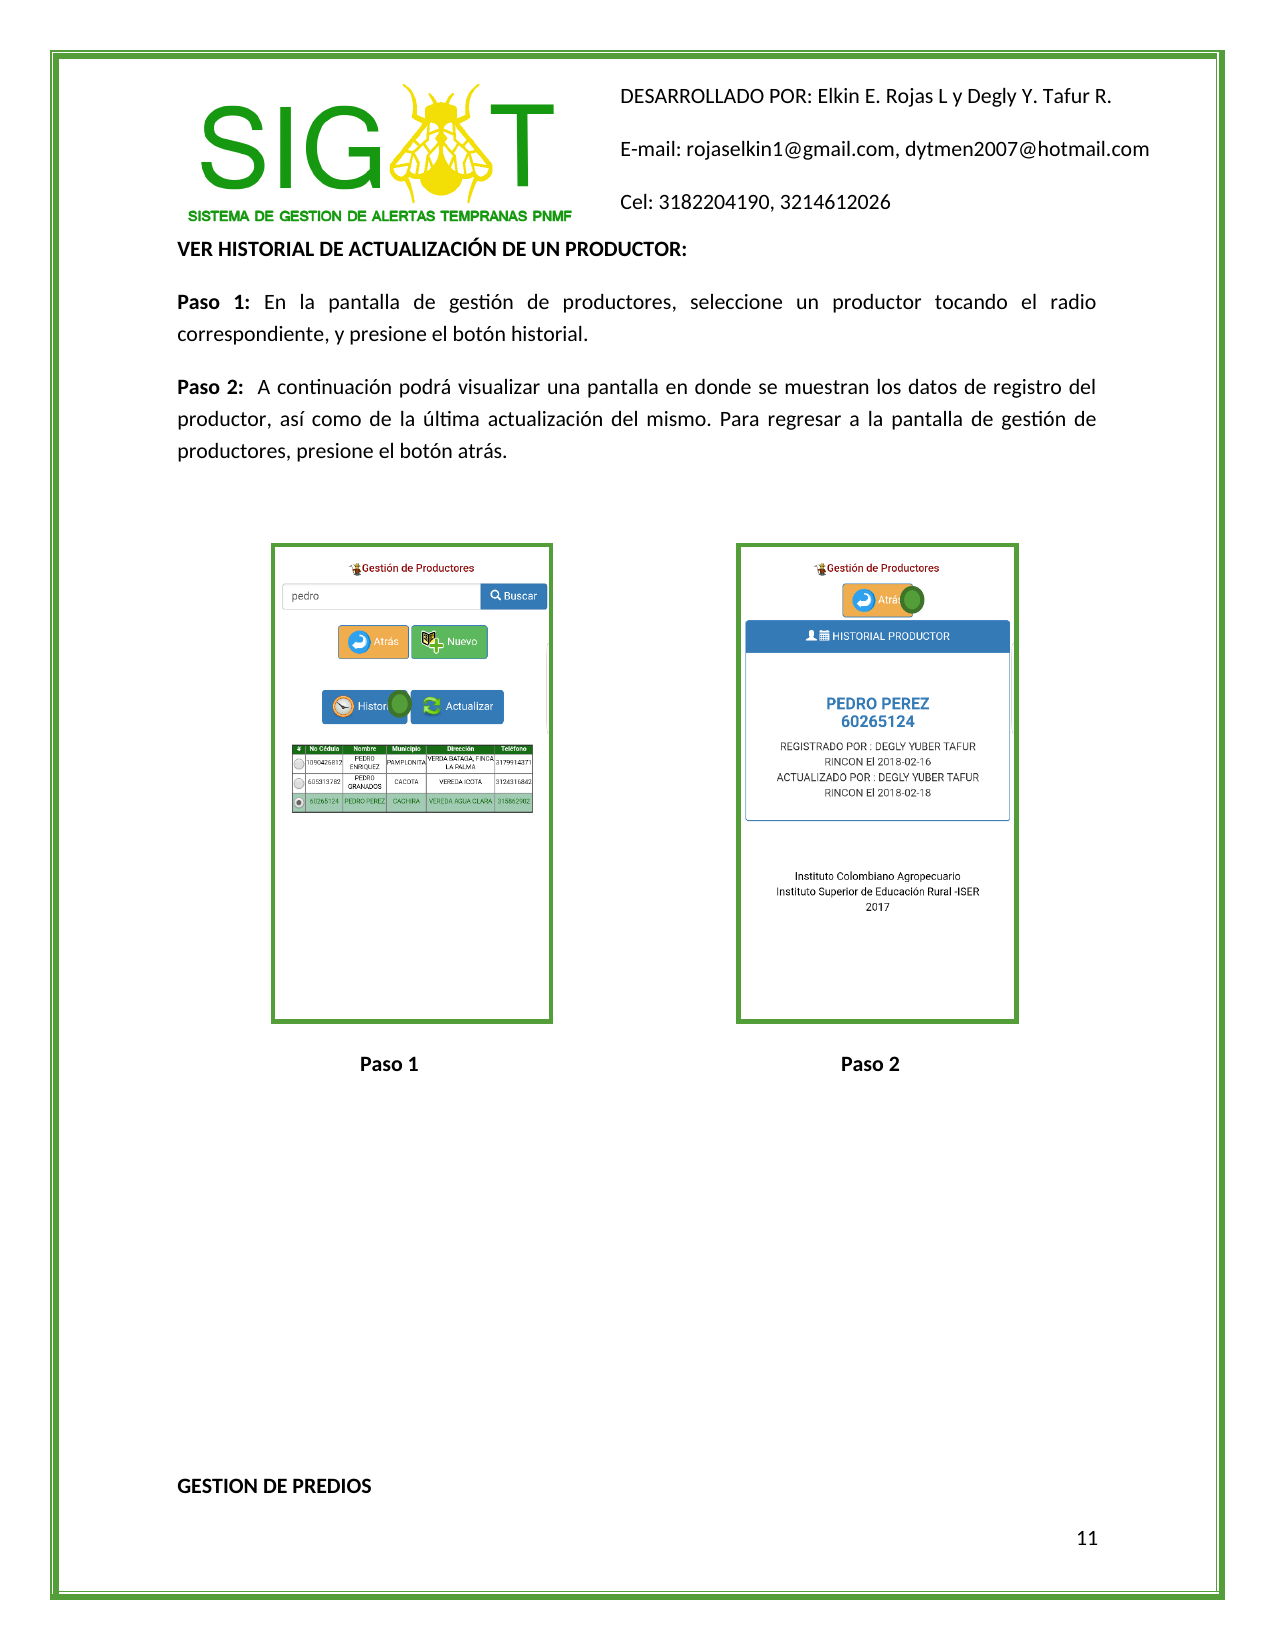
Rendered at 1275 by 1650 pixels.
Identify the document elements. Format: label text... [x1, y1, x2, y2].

text Paso 1 Paso 2 [177, 1050, 1098, 1077]
text GESTION DE PREDIOS [177, 1472, 1098, 1499]
text Paso 1: En la pantalla de gestión de productores, seleccione un productor tocando el radio correspondiente, y presione el botón historial. [177, 288, 1098, 347]
picture [741, 547, 1014, 1019]
picture [177, 73, 574, 236]
text Paso 2: A continuación podrá visualizar una pantalla en donde se muestran los datos de registro del productor, así como de la última actualización del mismo. Para regresar a la pantalla de gestión de productores, presione el botón atrás. [177, 373, 1098, 464]
picture [275, 547, 549, 1019]
text VER HISTORIAL DE ACTUALIZACIÓN DE UN PRODUCTOR: [177, 236, 1098, 262]
